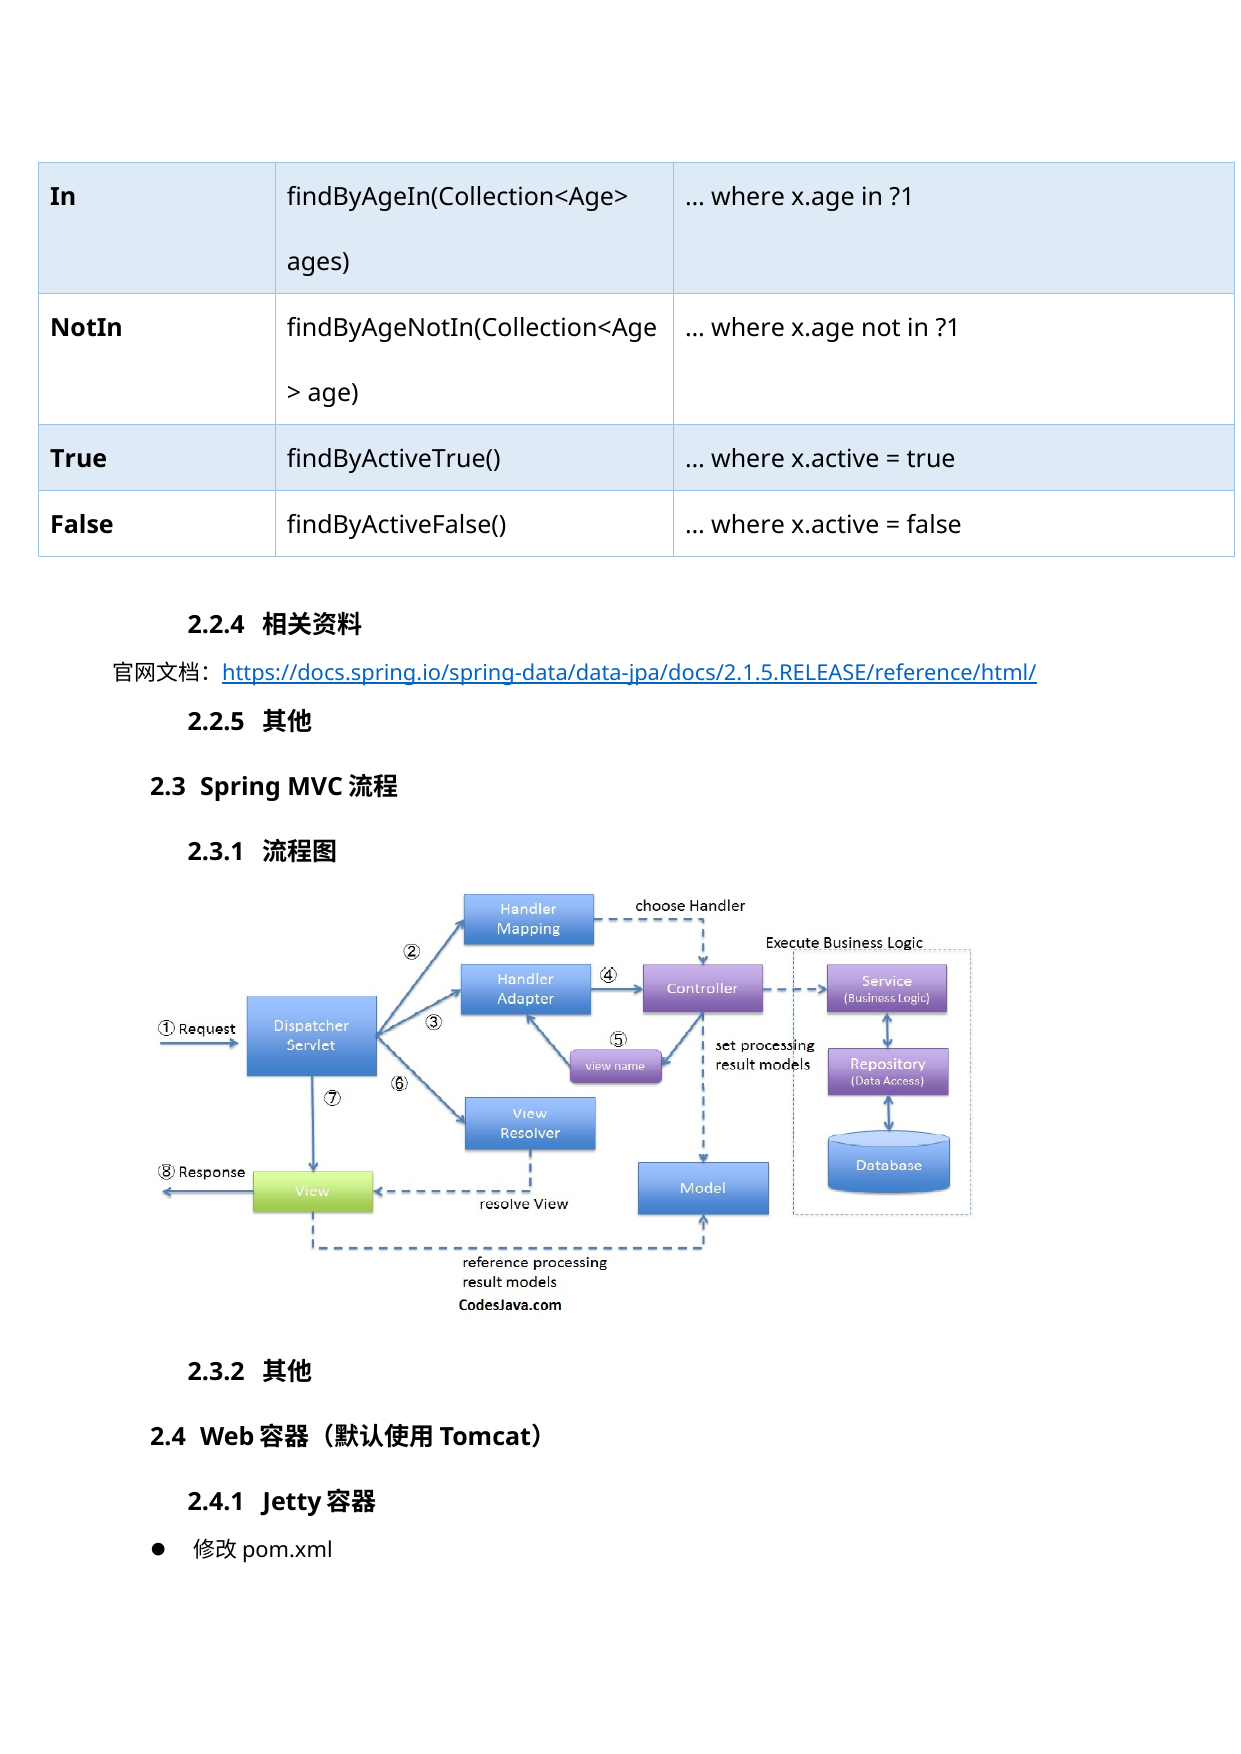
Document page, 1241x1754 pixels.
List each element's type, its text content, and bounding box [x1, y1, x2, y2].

table_cell findByAgeIn(Collection<Age> ages) [276, 163, 673, 293]
table_cell False [39, 491, 275, 556]
list Jetty容器 [187, 1467, 1095, 1532]
list 其他 [187, 1337, 1095, 1402]
table_cell … where x.age not in ?1 [674, 294, 1234, 424]
list Web容器（默认使用Tomcat） [150, 1402, 1095, 1467]
list 相关资料 [187, 590, 1095, 655]
list 修改pom.xml [150, 1532, 1128, 1565]
table_cell findByAgeNotIn(Collection<Age> age) [276, 294, 673, 424]
table_cell … where x.age in ?1 [674, 163, 1234, 293]
list 其他 [187, 687, 1095, 752]
table_cell findByActiveFalse() [276, 491, 673, 556]
list 流程图 [187, 817, 1095, 882]
table_cell … where x.active = true [674, 425, 1234, 490]
table_cell findByActiveTrue() [276, 425, 673, 490]
table_cell True [39, 425, 275, 490]
table_cell NotIn [39, 294, 275, 424]
table_cell … where x.active = false [674, 491, 1234, 556]
picture [156, 882, 1008, 1319]
table_cell In [39, 163, 275, 293]
text 官网文档：https://docs.spring.io/spring-data/data-jpa/docs/2.1.5.RELEASE/reference/html/ [112, 655, 1128, 687]
list Spring MVC流程 [150, 752, 1095, 817]
